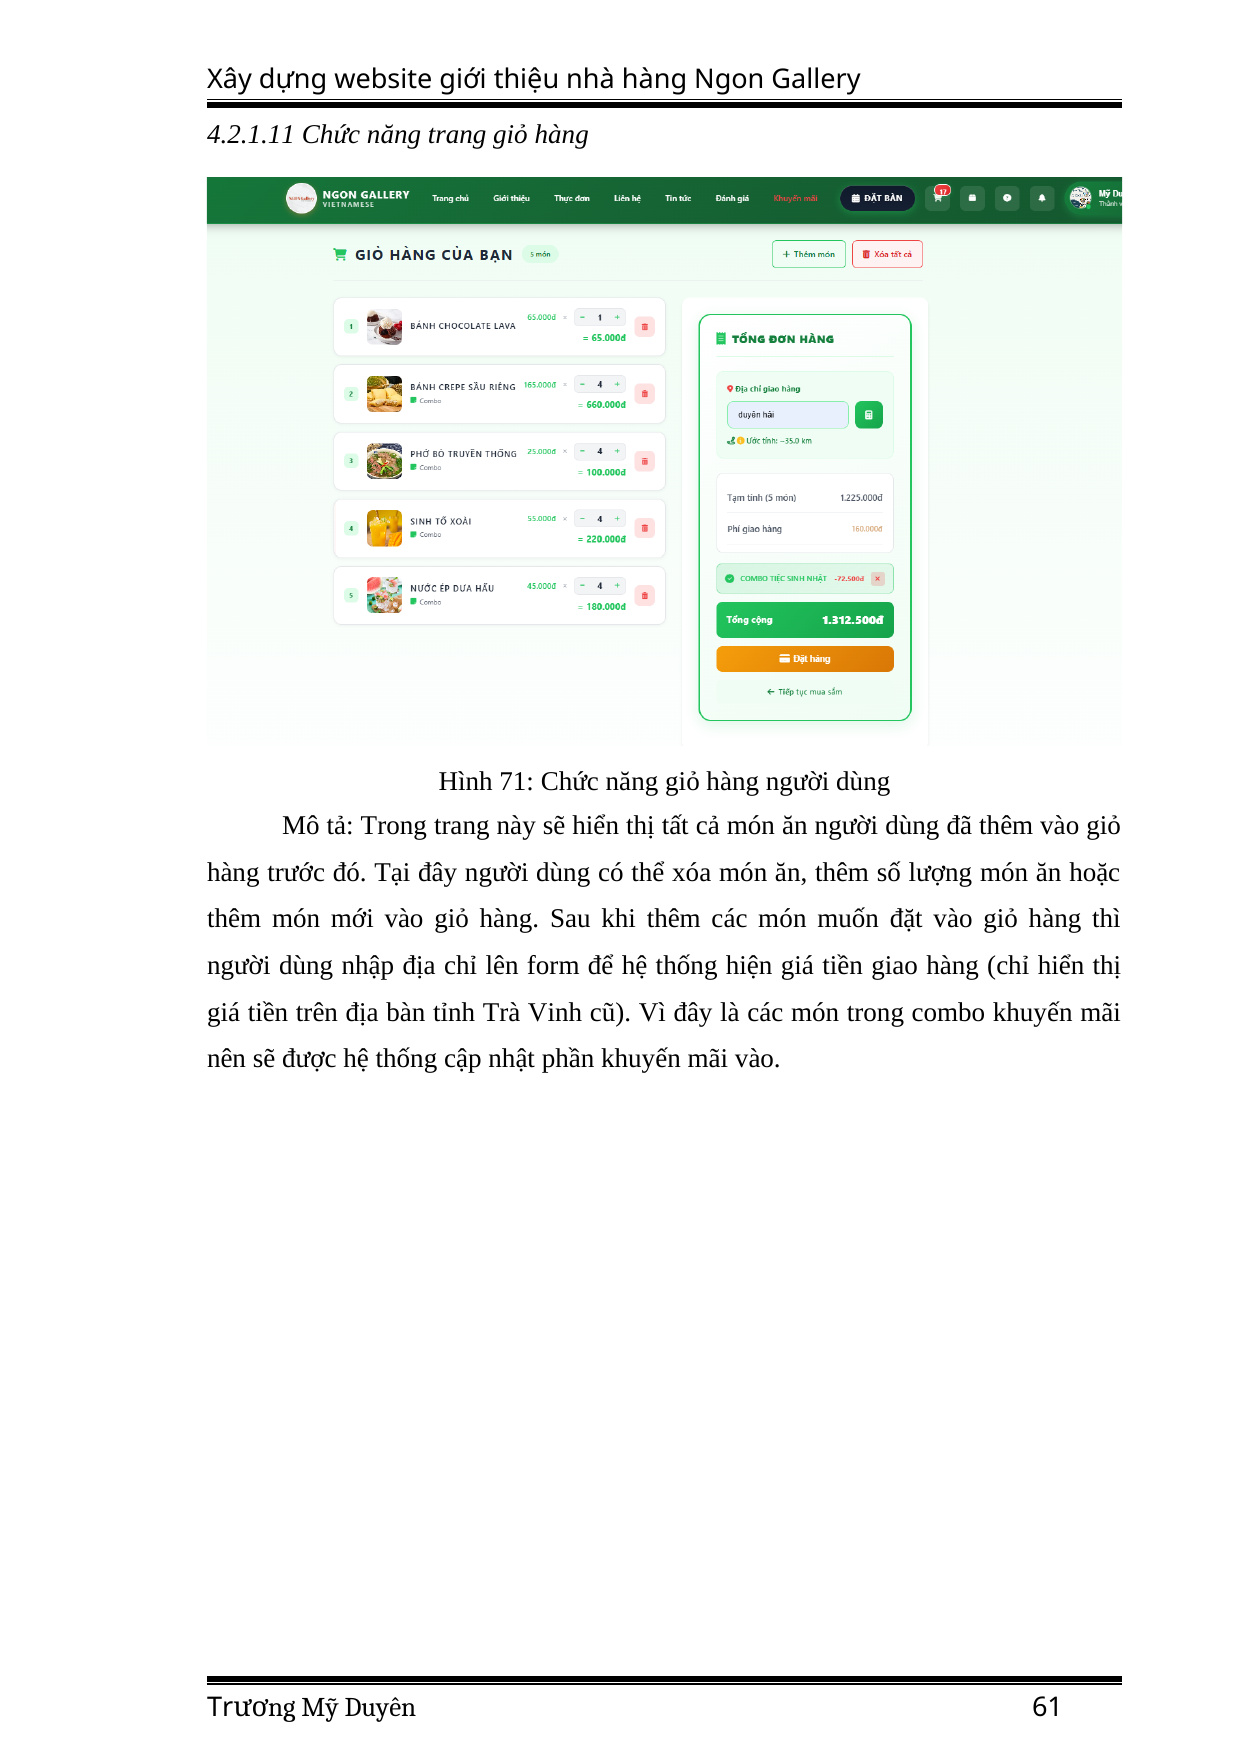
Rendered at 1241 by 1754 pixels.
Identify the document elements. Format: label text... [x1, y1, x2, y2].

subtitle Chức năng trang giỏ hàng [207, 118, 1122, 149]
text Mô tả: Trong trang này sẽ hiển thị tất cả món ăn người dùng đã thêm vào giỏ hàng trước đó. Tại đây người dùng có thể xóa món ăn, thêm số lượng món ăn hoặc thêm món mới vào giỏ hàng. Sau khi thêm các món muốn đặt vào giỏ hàng thì người dùng nhập địa chỉ lên form để hệ thống hiện giá tiền giao hàng (chỉ hiển thị giá tiền trên địa bàn tỉnh Trà Vinh cũ). Vì đây là các món trong combo khuyến mãi nên sẽ được hệ thống cập nhật phần khuyến mãi vào. [207, 809, 1122, 1073]
text Hình 71: Chức năng giỏ hàng người dùng [207, 765, 1122, 796]
picture [206, 177, 1123, 746]
